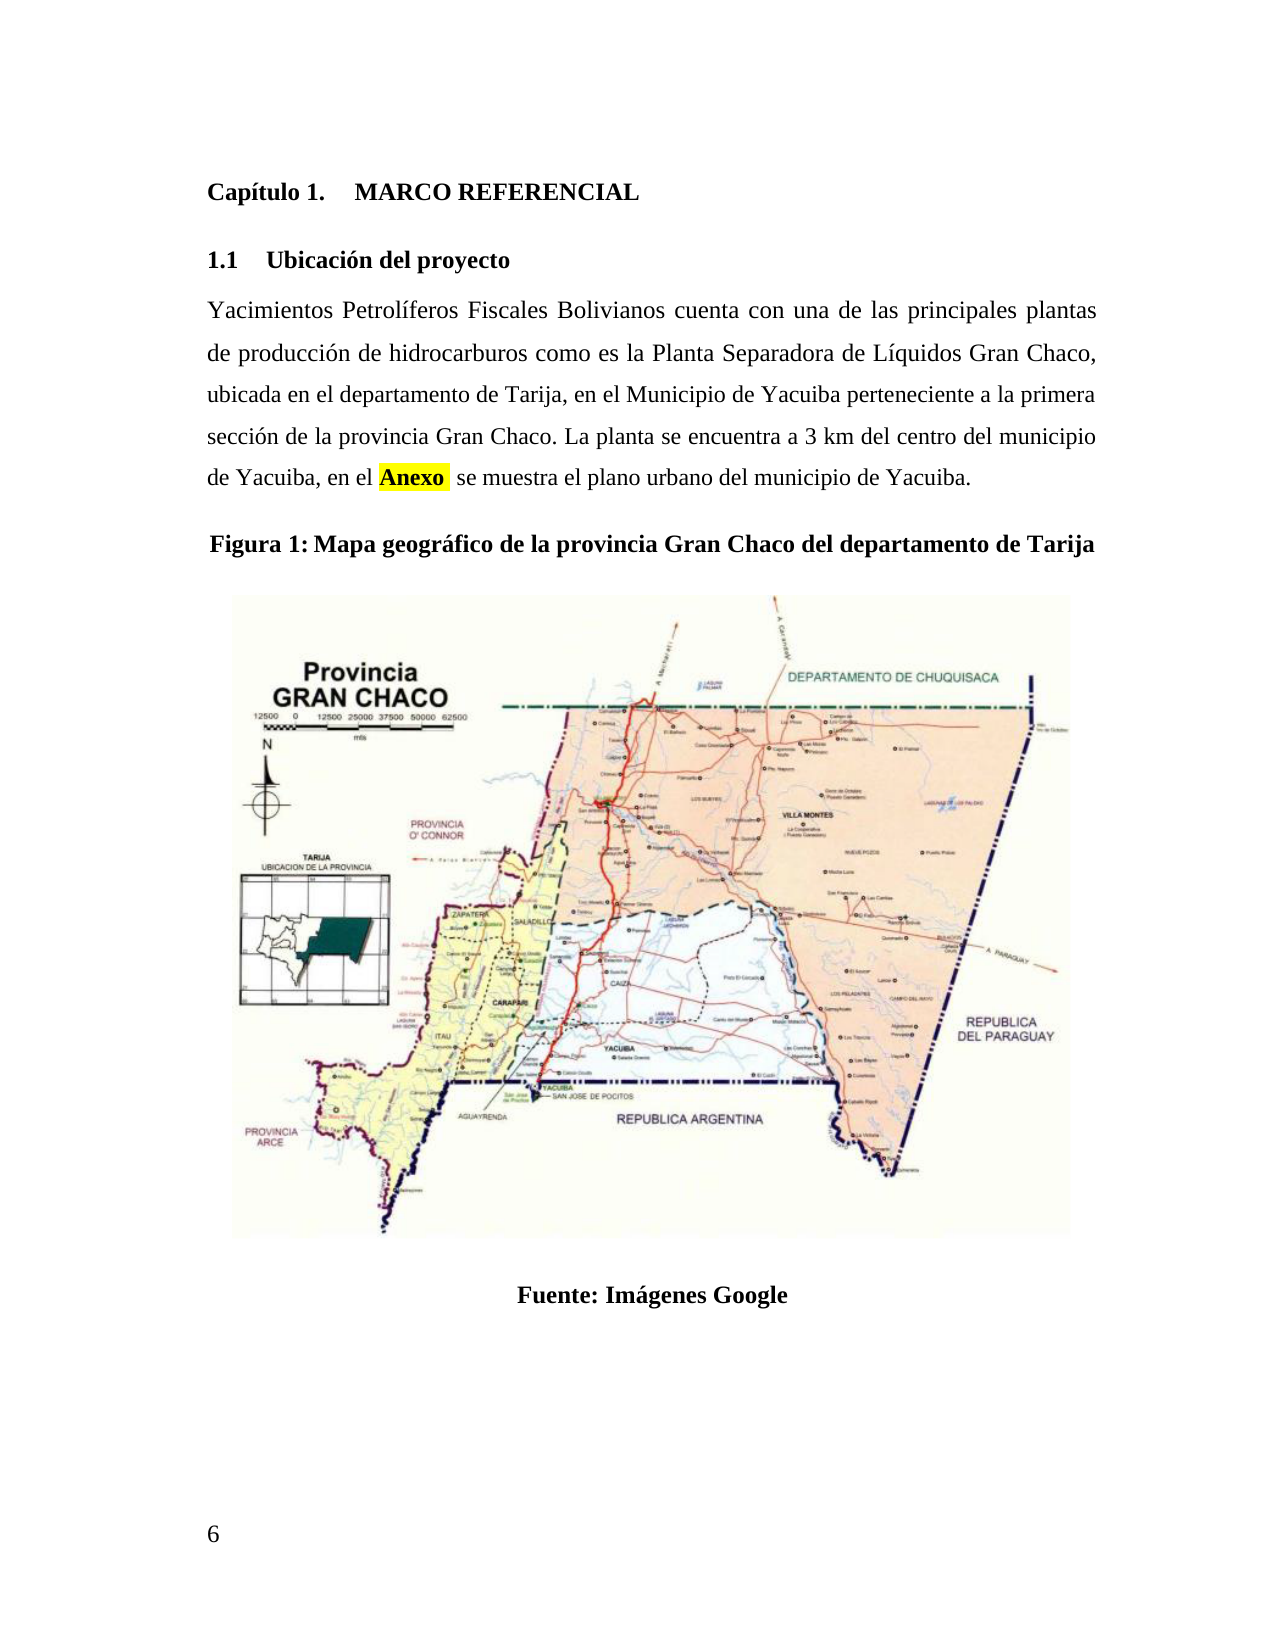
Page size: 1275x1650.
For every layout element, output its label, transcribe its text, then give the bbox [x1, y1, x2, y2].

text Figura 1: Mapa geográfico de la provincia Gran Chaco del departamento de Tarija [207, 529, 1098, 558]
text Fuente: Imágenes Google [207, 1280, 1098, 1309]
subtitle Ubicación del proyecto [207, 245, 1098, 274]
subtitle MARCO REFERENCIAL [207, 177, 1098, 206]
text Yacimientos Petrolíferos Fiscales Bolivianos cuenta con una de las principales plantas de producción de hidrocarburos como es la Planta Separadora de Líquidos Gran Chaco, ubicada en el departamento de Tarija, en el Municipio de Yacuiba perteneciente a la primera sección de la provincia Gran Chaco. La planta se encuentra a 3 km del centro del municipio de Yacuiba, en el Anexo se muestra el plano urbano del municipio de Yacuiba. [207, 295, 1098, 491]
